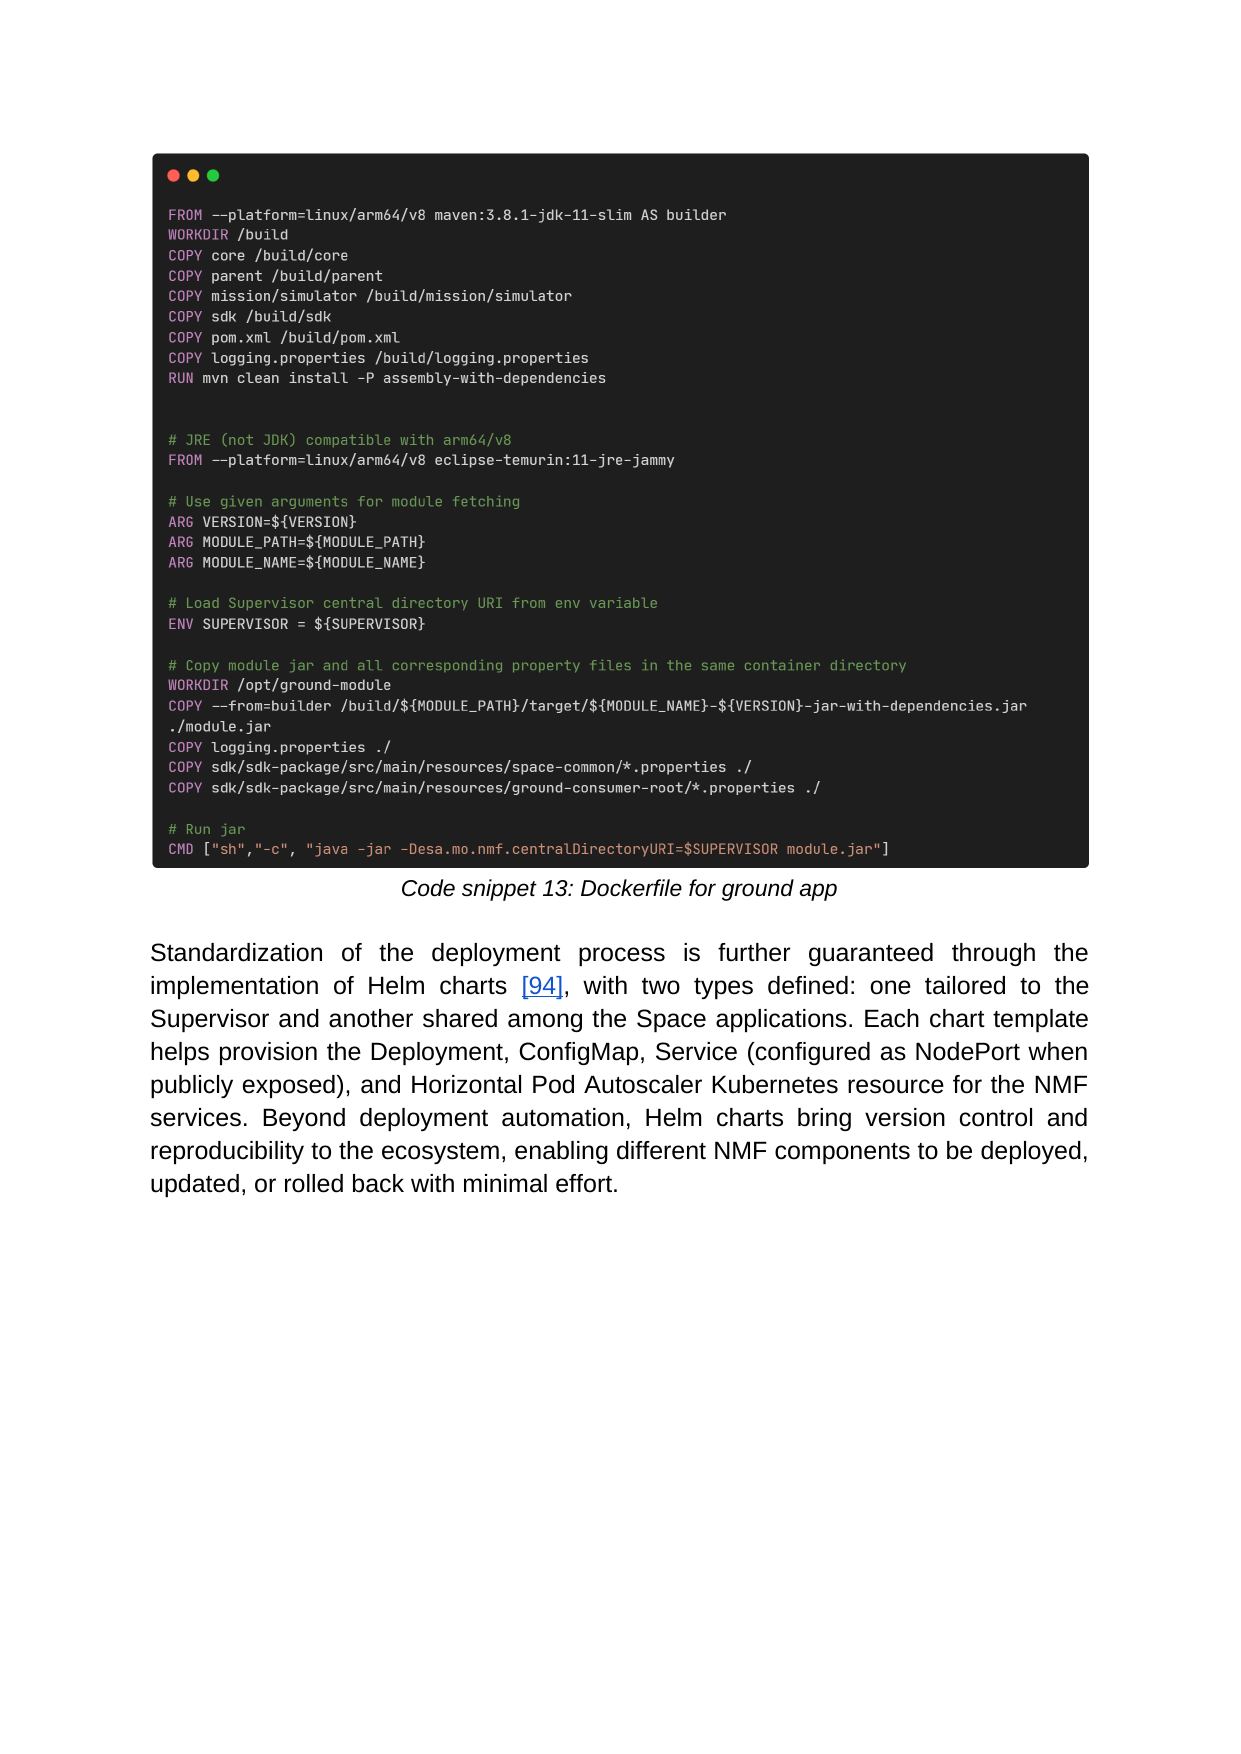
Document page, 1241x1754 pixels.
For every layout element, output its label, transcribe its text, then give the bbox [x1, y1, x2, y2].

picture [150, 150, 1091, 871]
text Code snippet 13: Dockerfile for ground app [150, 875, 1090, 901]
text Standardization of the deployment process is further guaranteed through the implementation of Helm charts [94], with two types defined: one tailored to the Supervisor and another shared among the Space applications. Each chart template helps provision the Deployment, ConfigMap, Service (configured as NodePort when publicly exposed), and Horizontal Pod Autoscaler Kubernetes resource for the NMF services. Beyond deployment automation, Helm charts bring version control and reproducibility to the ecosystem, enabling different NMF components to be deployed, updated, or rolled back with minimal effort. [150, 938, 1090, 1198]
